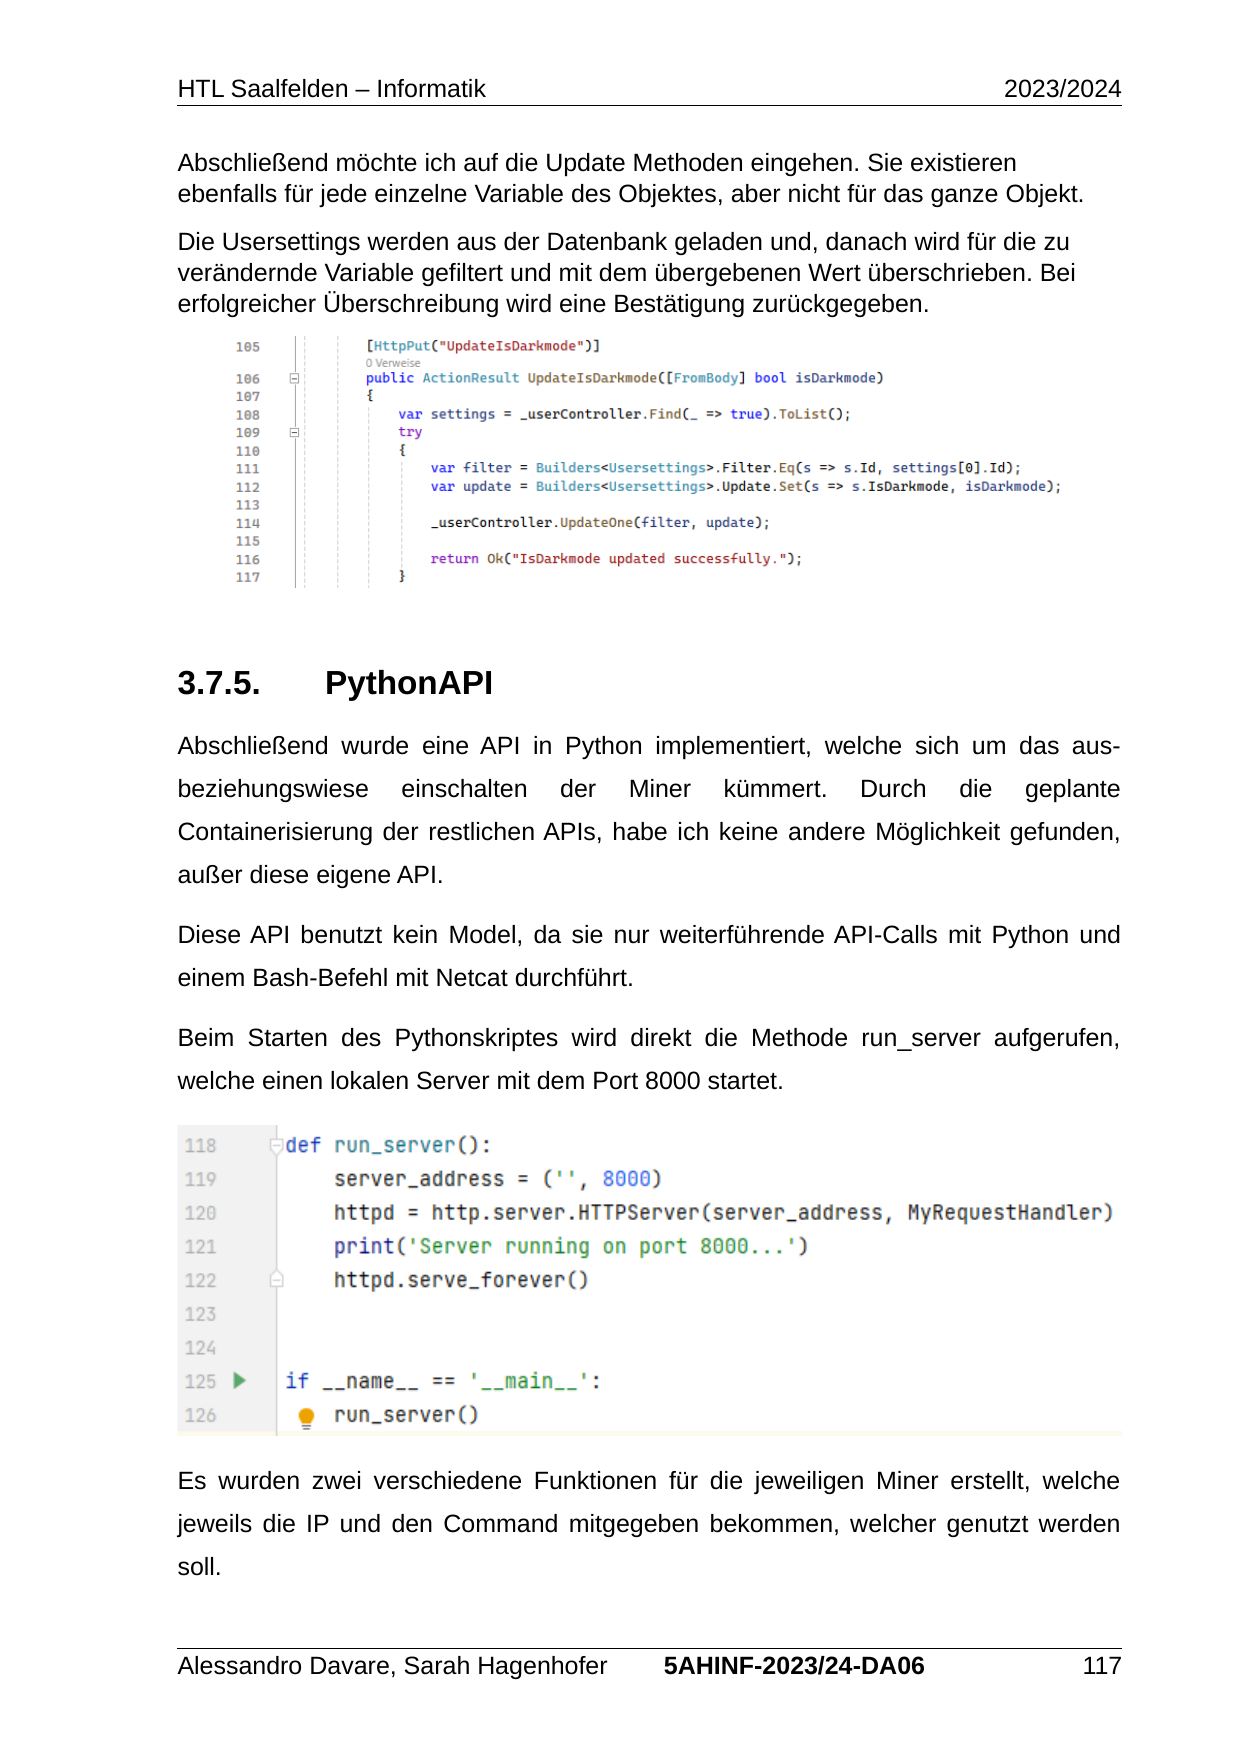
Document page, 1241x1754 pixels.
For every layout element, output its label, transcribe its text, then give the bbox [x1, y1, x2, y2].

text Abschließend wurde eine API in Python implementiert, welche sich um das aus- beziehungswiese einschalten der Miner kümmert. Durch die geplante Containerisierung der restlichen APIs, habe ich keine andere Möglichkeit gefunden, außer diese eigene API. [177, 731, 1122, 889]
text Beim Starten des Pythonskriptes wird direkt die Methode run_server aufgerufen, welche einen lokalen Server mit dem Port 8000 startet. [177, 1023, 1122, 1095]
text Die Usersettings werden aus der Datenbank geladen und, danach wird für die zu verändernde Variable gefiltert und mit dem übergebenen Wert überschrieben. Bei erfolgreicher Überschreibung wird eine Bestätigung zurückgegeben. [177, 226, 1122, 317]
text Diese API benutzt kein Model, da sie nur weiterführende API-Calls mit Python und einem Bash-Befehl mit Netcat durchführt. [177, 920, 1122, 992]
subtitle PythonAPI [177, 663, 1122, 701]
text Es wurden zwei verschiedene Funktionen für die jeweiligen Miner erstellt, welche jeweils die IP und den Command mitgegeben bekommen, welcher genutzt werden soll. [177, 1466, 1122, 1581]
picture [177, 1125, 1123, 1436]
picture [233, 336, 1066, 588]
text Abschließend möchte ich auf die Update Methoden eingehen. Sie existieren ebenfalls für jede einzelne Variable des Objektes, aber nicht für das ganze Objekt. [177, 148, 1122, 207]
